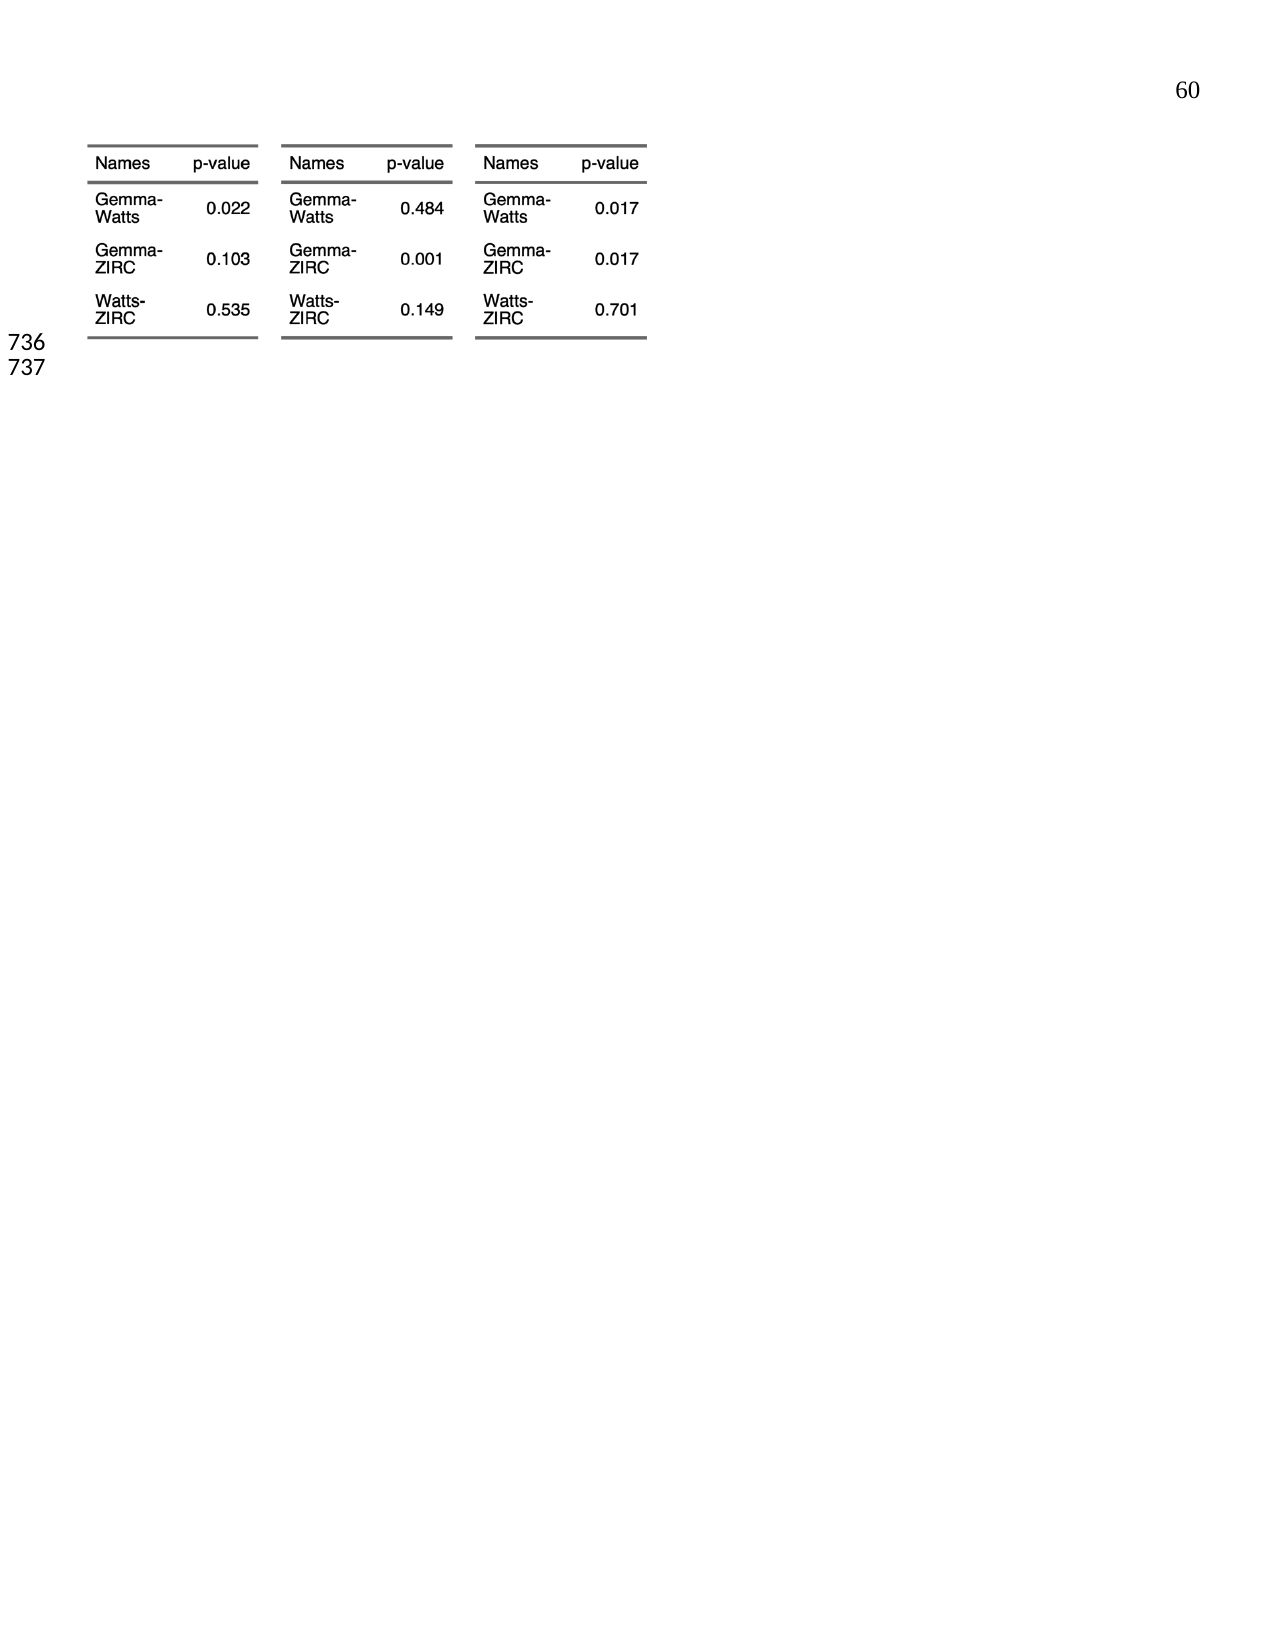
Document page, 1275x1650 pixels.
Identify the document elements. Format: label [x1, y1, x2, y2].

picture [75, 132, 659, 351]
